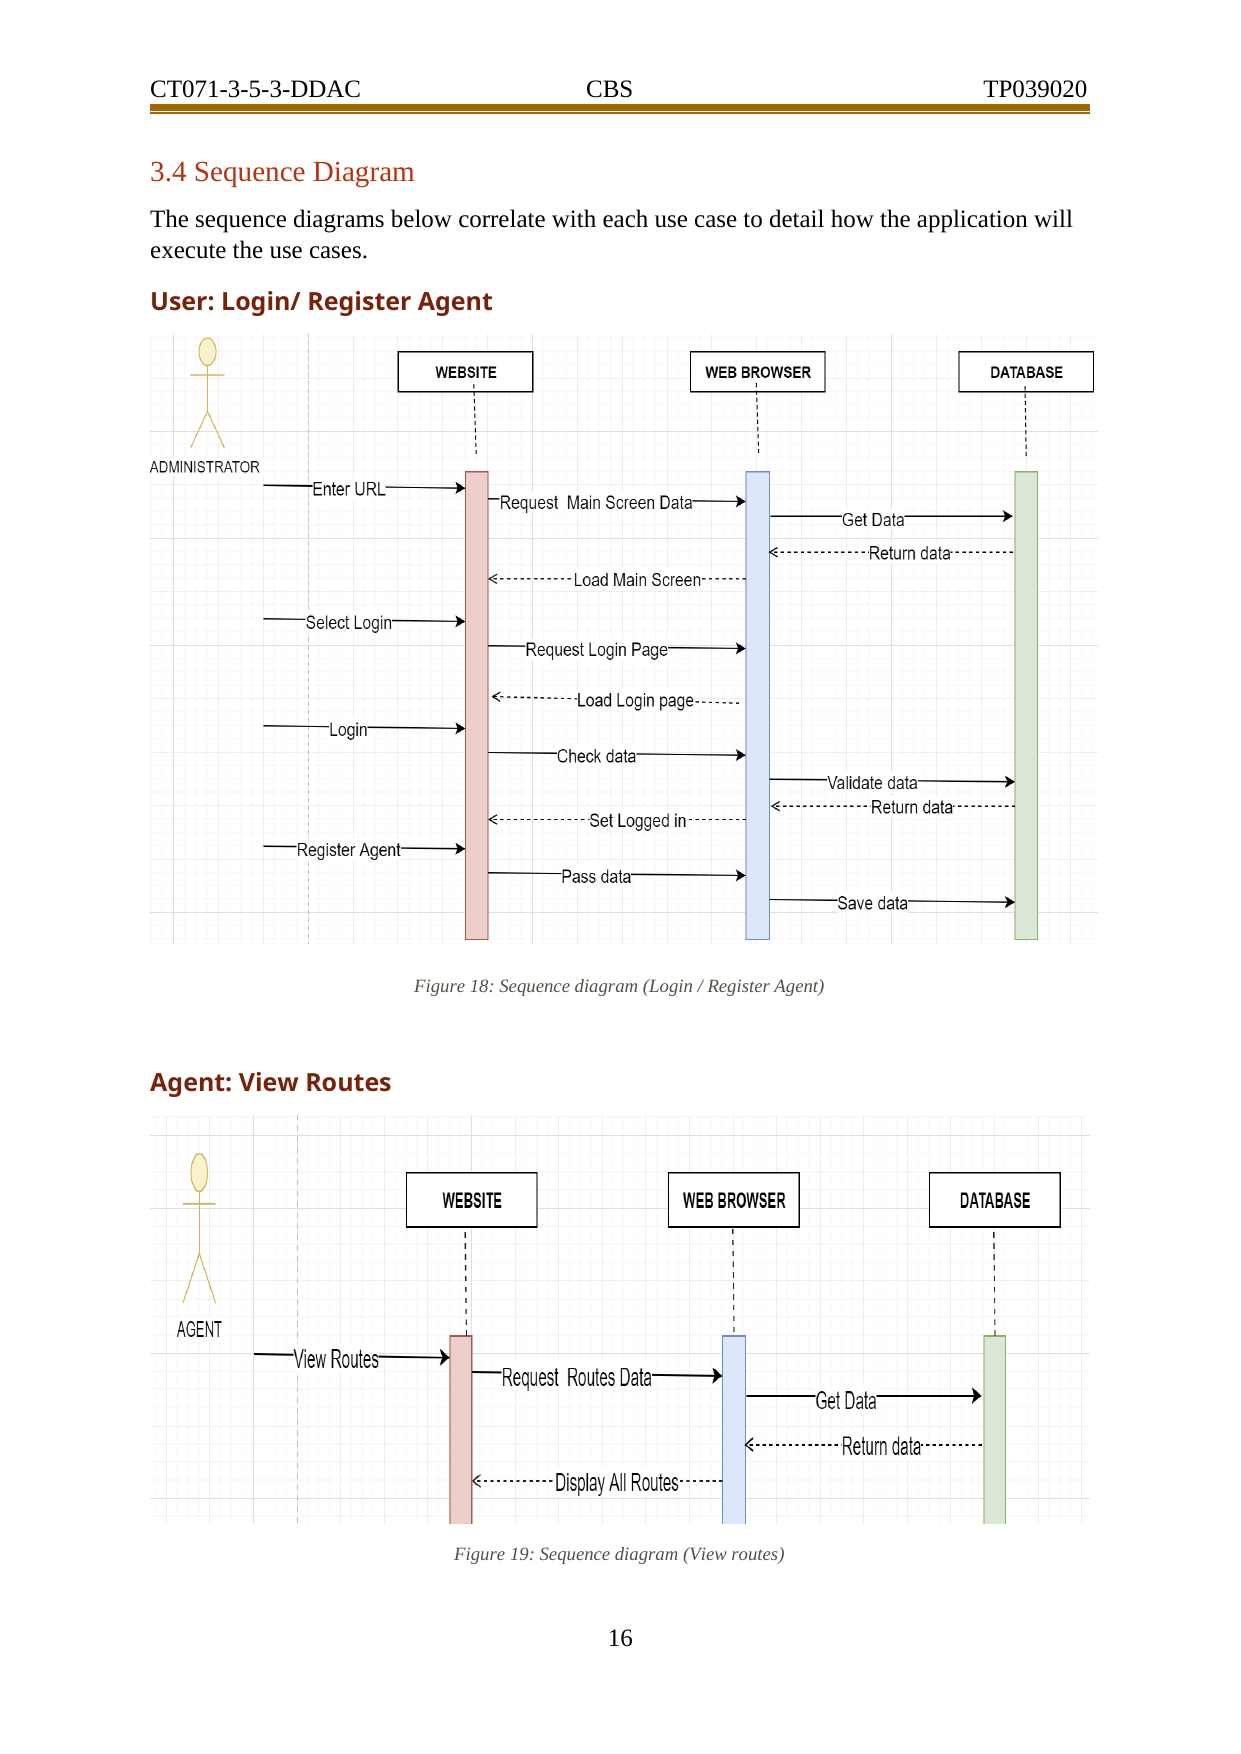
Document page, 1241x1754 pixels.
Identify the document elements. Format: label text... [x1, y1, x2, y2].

subtitle User: Login/ Register Agent [150, 283, 1090, 317]
text The sequence diagrams below correlate with each use case to detail how the application will execute the use cases. [150, 204, 1090, 264]
picture [150, 1115, 1090, 1524]
picture [150, 334, 1099, 944]
subtitle 3.4 Sequence Diagram [150, 154, 1090, 188]
subtitle Agent: View Routes [150, 1065, 1090, 1099]
